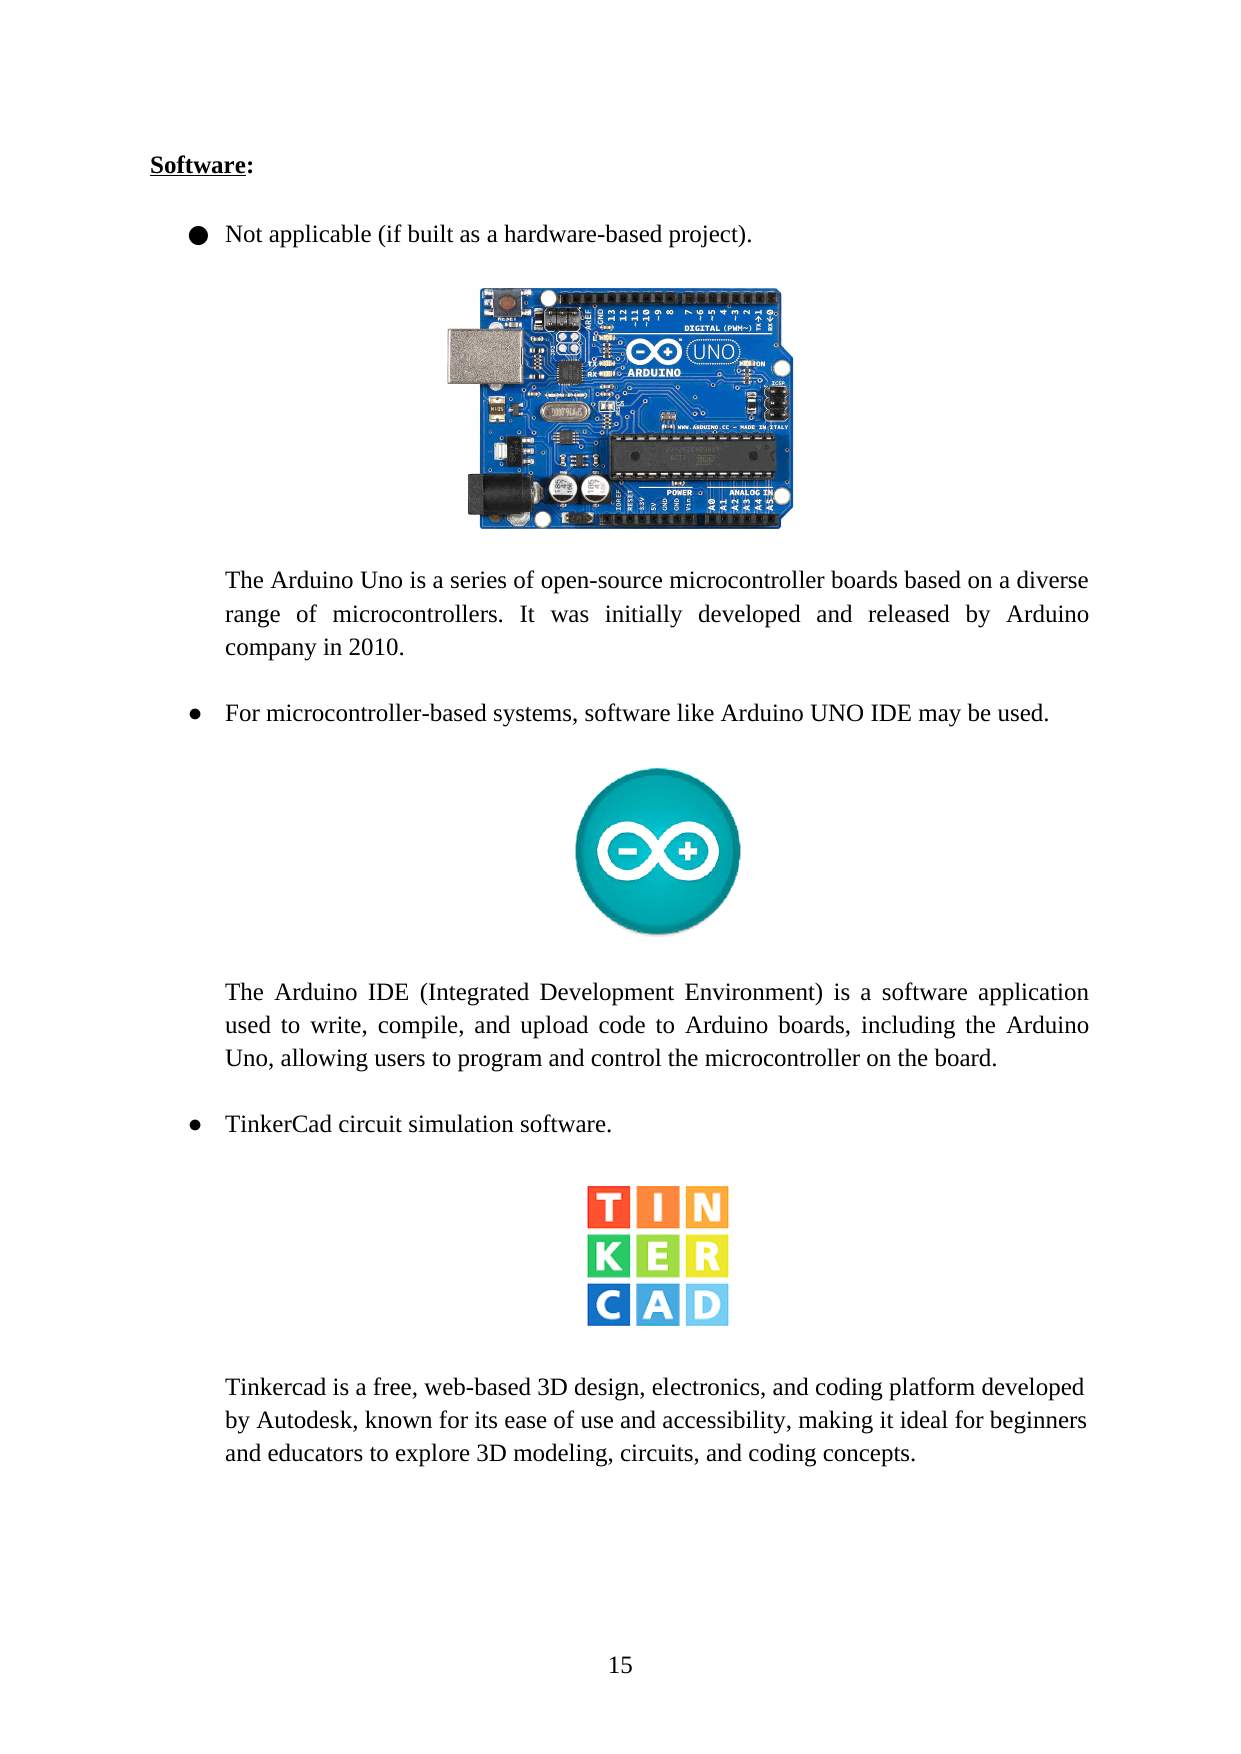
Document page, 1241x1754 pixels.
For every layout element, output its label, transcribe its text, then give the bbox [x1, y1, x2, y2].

list Not applicable (if built as a hardware-based project). [187, 216, 1090, 250]
picture [569, 763, 746, 941]
text The Arduino Uno is a series of open-source microcontroller boards based on a diverse range of microcontrollers. It was initially developed and released by Arduino company in 2010. [225, 566, 1090, 660]
picture [447, 288, 794, 529]
picture [578, 1175, 738, 1335]
list TinkerCad circuit simulation software. [187, 1109, 1090, 1138]
list For microcontroller-based systems, software like Arduino UNO IDE may be used. [187, 698, 1090, 726]
text Software: [150, 150, 1090, 179]
text The Arduino IDE (Integrated Development Environment) is a software application used to write, compile, and upload code to Arduino boards, including the Arduino Uno, allowing users to program and control the microcontroller on the board. [225, 977, 1090, 1072]
text Tinkercad is a free, web-based 3D design, electronics, and coding platform developed by Autodesk, known for its ease of use and accessibility, making it ideal for beginners and educators to explore 3D modeling, circuits, and coding concepts. [225, 1372, 1090, 1466]
